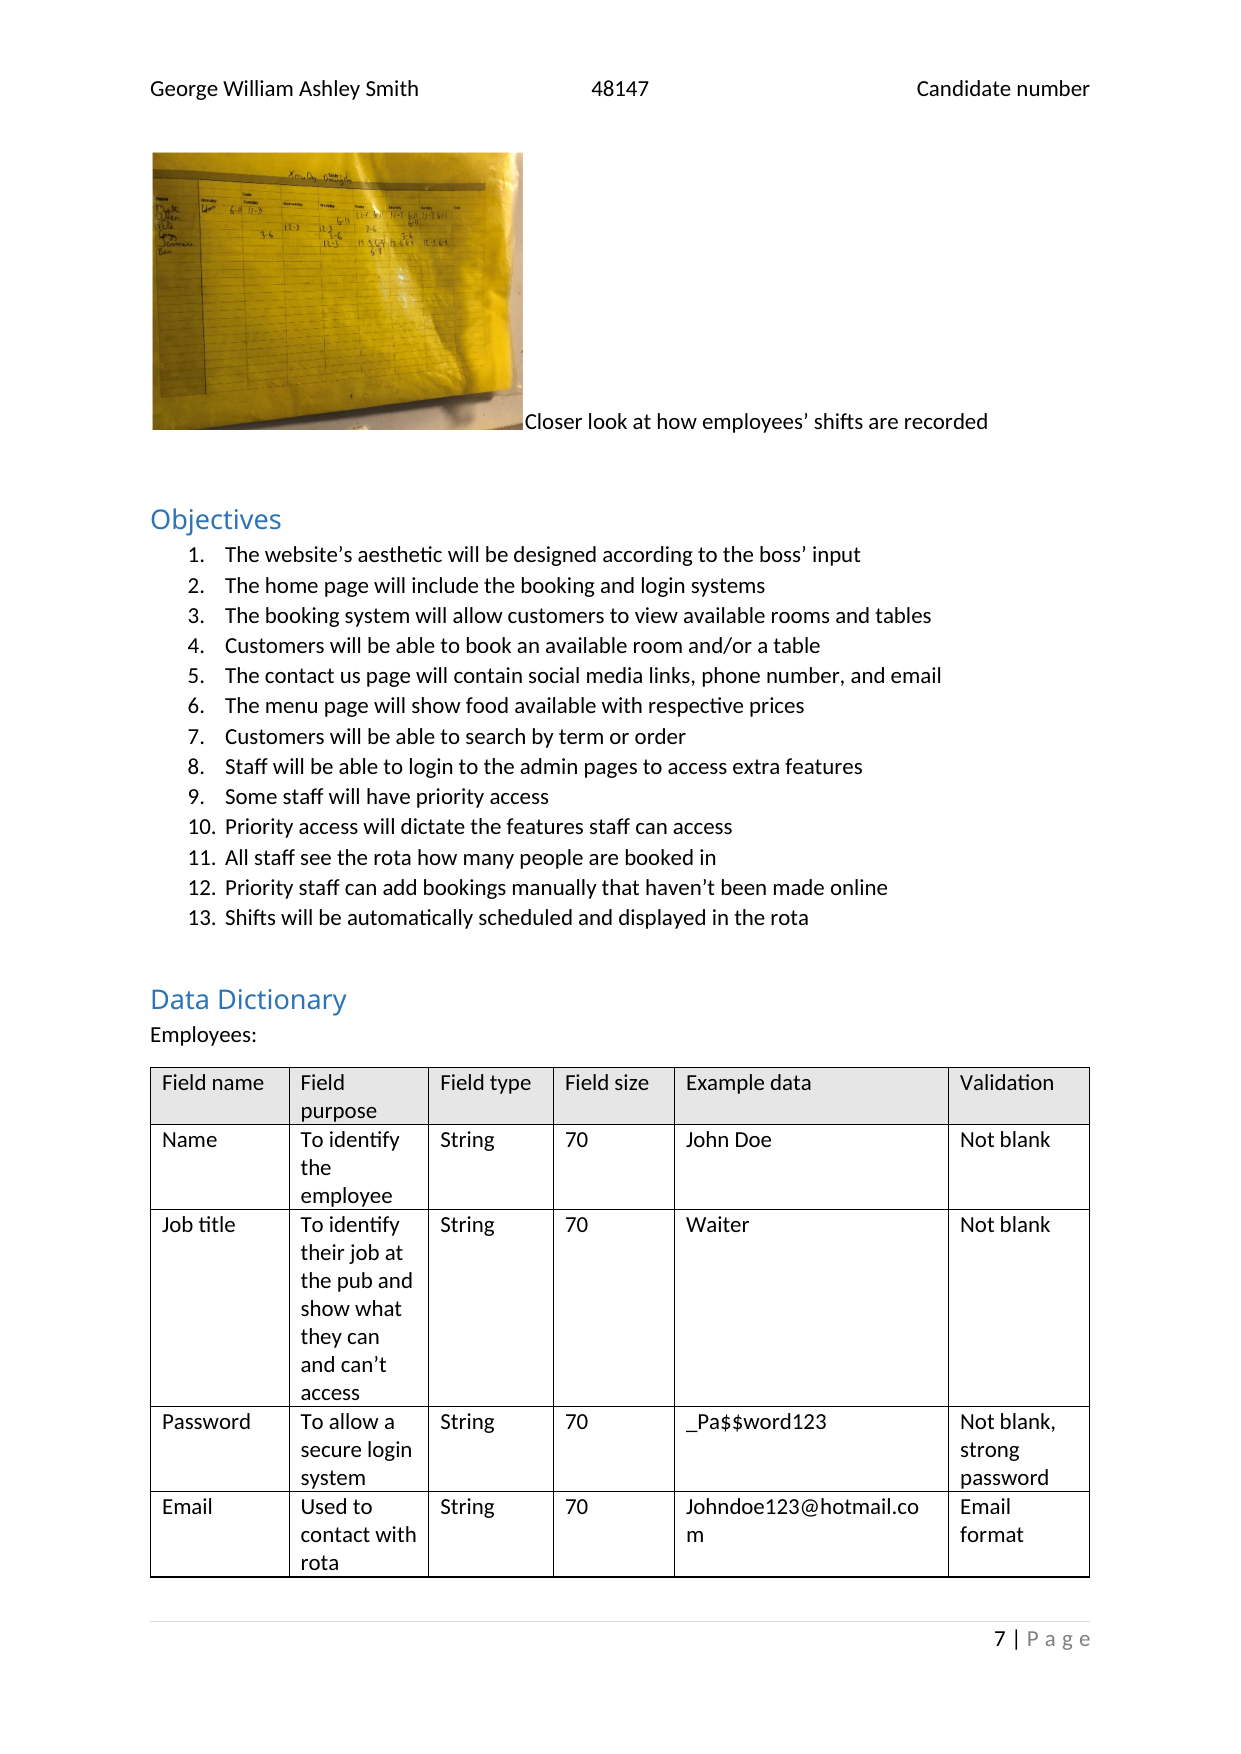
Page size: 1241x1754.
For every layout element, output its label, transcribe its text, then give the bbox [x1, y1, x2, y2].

table_header Example data [675, 1068, 948, 1124]
table_cell To identify the employee [290, 1125, 428, 1209]
table_cell Waiter [675, 1210, 948, 1406]
list Priority staff can add bookings manually that haven’t been made online [187, 873, 1090, 901]
table_cell Name [151, 1125, 289, 1209]
subtitle Data Dictionary [150, 980, 1090, 1017]
table_cell String [429, 1407, 553, 1491]
table_cell Email format [949, 1492, 1089, 1576]
table_header Field type [429, 1068, 553, 1124]
table_cell Not blank [949, 1125, 1089, 1209]
table_header Field size [554, 1068, 674, 1124]
table_cell Johndoe123@hotmail.com [675, 1492, 948, 1576]
table_cell String [429, 1492, 553, 1576]
table_cell To identify their job at the pub and show what they can and can’t access [290, 1210, 428, 1406]
table_header Field name [151, 1068, 289, 1124]
picture [153, 153, 522, 430]
table_cell 70 [554, 1210, 674, 1406]
table_cell Email [151, 1492, 289, 1576]
table_cell Not blank, strong password [949, 1407, 1089, 1491]
list The booking system will allow customers to view available rooms and tables [187, 601, 1090, 629]
list Priority access will dictate the features staff can access [187, 812, 1090, 840]
list Staff will be able to login to the admin pages to access extra features [187, 752, 1090, 780]
table_cell 70 [554, 1407, 674, 1491]
table_cell Password [151, 1407, 289, 1491]
list Customers will be able to book an available room and/or a table [187, 631, 1090, 659]
table_cell 70 [554, 1125, 674, 1209]
list The contact us page will contain social media links, phone number, and email [187, 661, 1090, 689]
list All staff see the rota how many people are booked in [187, 843, 1090, 871]
subtitle Objectives [150, 501, 1090, 538]
list The home page will include the booking and login systems [187, 571, 1090, 599]
text Employees: [150, 1020, 1090, 1048]
table_cell String [429, 1125, 553, 1209]
table_cell Job title [151, 1210, 289, 1406]
table_header Validation [949, 1068, 1089, 1124]
list Some staff will have priority access [187, 782, 1090, 810]
table_cell String [429, 1210, 553, 1406]
table_cell 70 [554, 1492, 674, 1576]
table_header Field purpose [290, 1068, 428, 1124]
list The website’s aesthetic will be designed according to the boss’ input [187, 541, 1090, 568]
list The menu page will show food available with respective prices [187, 692, 1090, 719]
list Shifts will be automatically scheduled and displayed in the rota [187, 903, 1090, 931]
table_cell John Doe [675, 1125, 948, 1209]
list Customers will be able to search by term or order [187, 722, 1090, 750]
table_cell _Pa$$word123 [675, 1407, 948, 1491]
table_cell Not blank [949, 1210, 1089, 1406]
table_cell To allow a secure login system [290, 1407, 428, 1491]
table_cell Used to contact with rota [290, 1492, 428, 1576]
